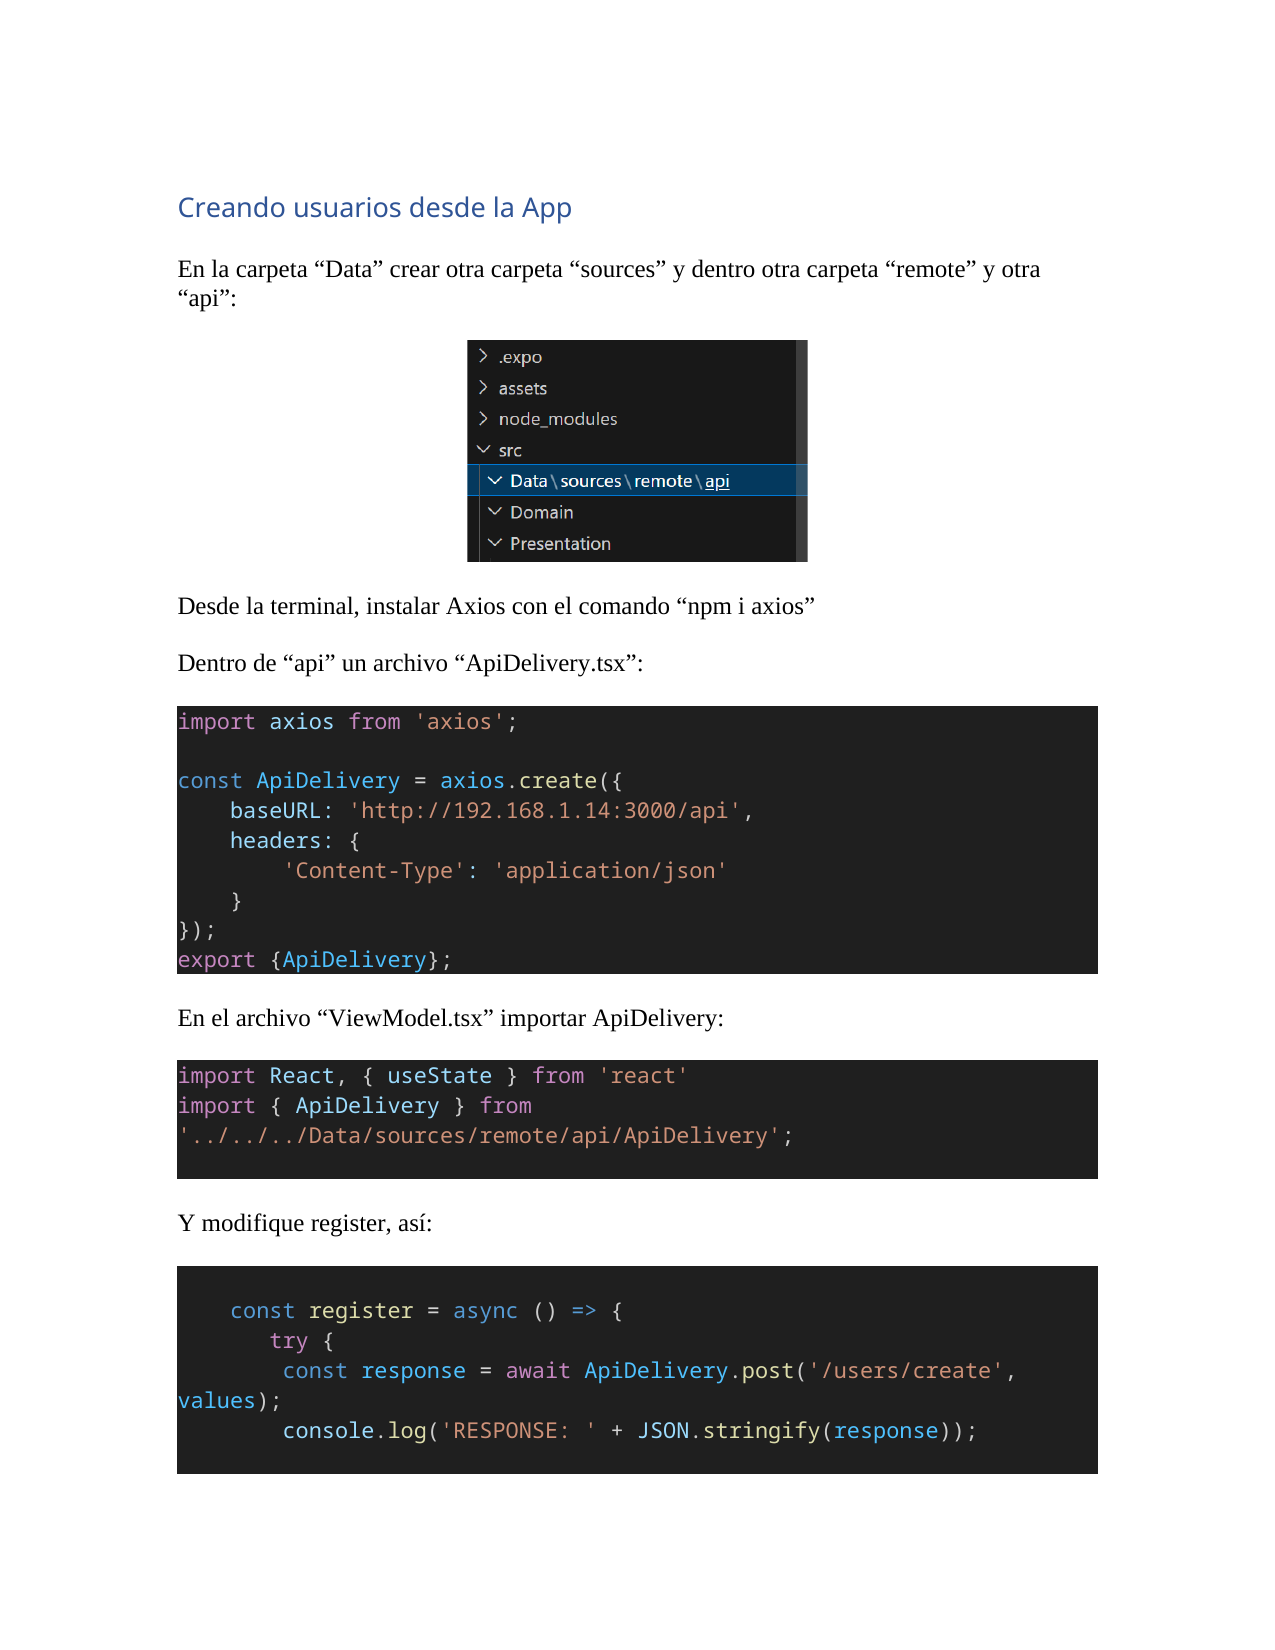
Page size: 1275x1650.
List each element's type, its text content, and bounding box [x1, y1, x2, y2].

text En la carpeta “Data” crear otra carpeta “sources” y dentro otra carpeta “remote” y otra “api”: [177, 254, 1098, 312]
text headers: { [177, 825, 1098, 855]
text Dentro de “api” un archivo “ApiDelivery.tsx”: [177, 648, 1098, 677]
text export {ApiDelivery}; [177, 944, 1098, 974]
text const register = async () => { [177, 1295, 1098, 1325]
text import React, { useState } from 'react' [177, 1060, 1098, 1090]
text import { ApiDelivery } from '../../../Data/sources/remote/api/ApiDelivery'; [177, 1090, 1098, 1149]
text } [177, 884, 1098, 914]
subtitle Creando usuarios desde la App [177, 189, 1098, 226]
text const ApiDelivery = axios.create({ [177, 765, 1098, 795]
text baseURL: 'http://192.168.1.14:3000/api', [177, 795, 1098, 825]
text Y modifique register, así: [177, 1208, 1098, 1237]
text Desde la terminal, instalar Axios con el comando “npm i axios” [177, 591, 1098, 619]
text En el archivo “ViewModel.tsx” importar ApiDelivery: [177, 1003, 1098, 1031]
text console.log('RESPONSE: ' + JSON.stringify(response)); [177, 1414, 1098, 1444]
text }); [177, 914, 1098, 944]
text import axios from 'axios'; [177, 706, 1098, 736]
text const response = await ApiDelivery.post('/users/create', values); [177, 1355, 1098, 1414]
text 'Content-Type': 'application/json' [177, 855, 1098, 884]
text try { [177, 1325, 1098, 1355]
picture [467, 340, 808, 562]
